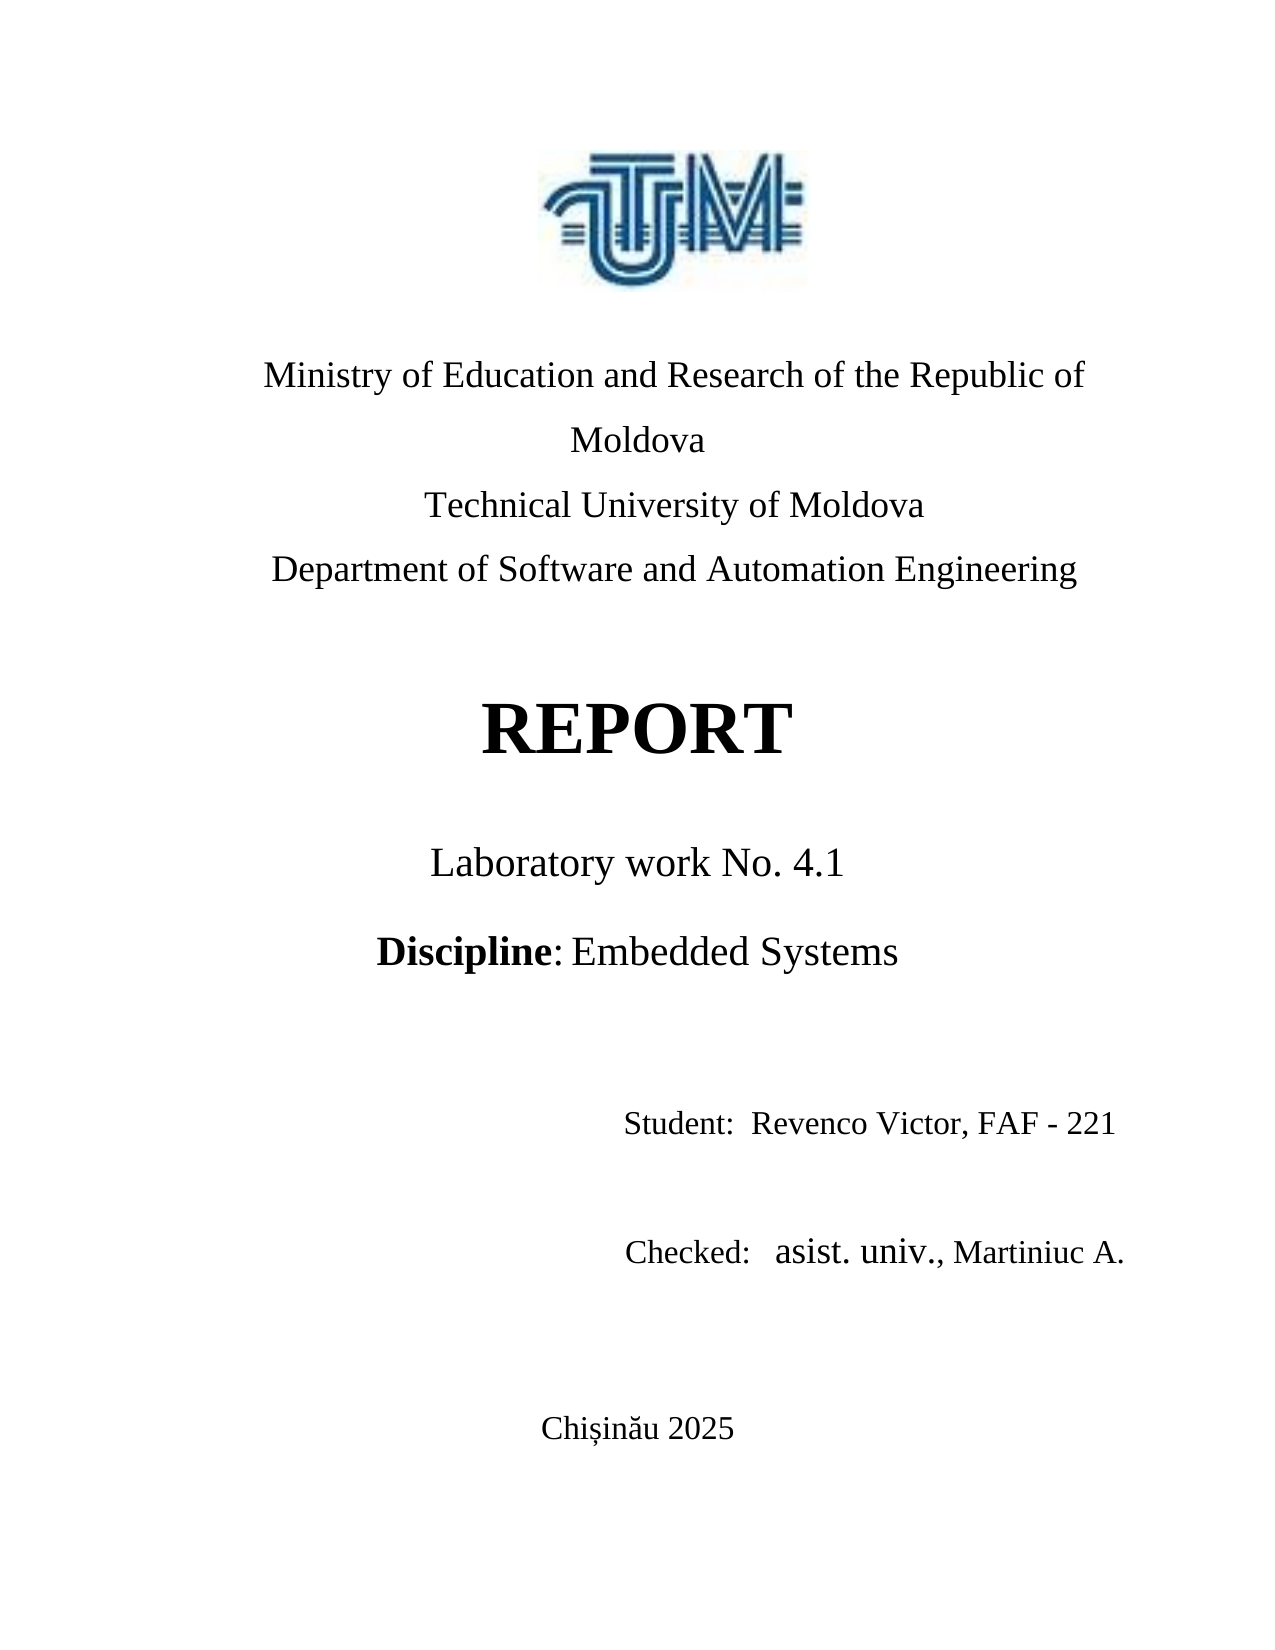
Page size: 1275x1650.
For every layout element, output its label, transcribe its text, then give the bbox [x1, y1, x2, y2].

text Technical University of Moldova [150, 482, 1125, 525]
picture [537, 150, 811, 292]
text Department of Software and Automation Engineering [150, 547, 1125, 590]
text Laboratory work No. 4.1 [150, 838, 1125, 886]
text REPORT [150, 611, 1125, 769]
text Checked: asist. univ., Martiniuc A. [150, 1229, 1125, 1272]
text Discipline: Embedded Systems [150, 926, 1125, 974]
text Student: Revenco Victor, FAF - 221 [150, 1103, 1125, 1142]
text Chișinău 2025 [150, 1408, 1125, 1447]
text Ministry of Education and Research of the Republic of Moldova [150, 353, 1125, 460]
